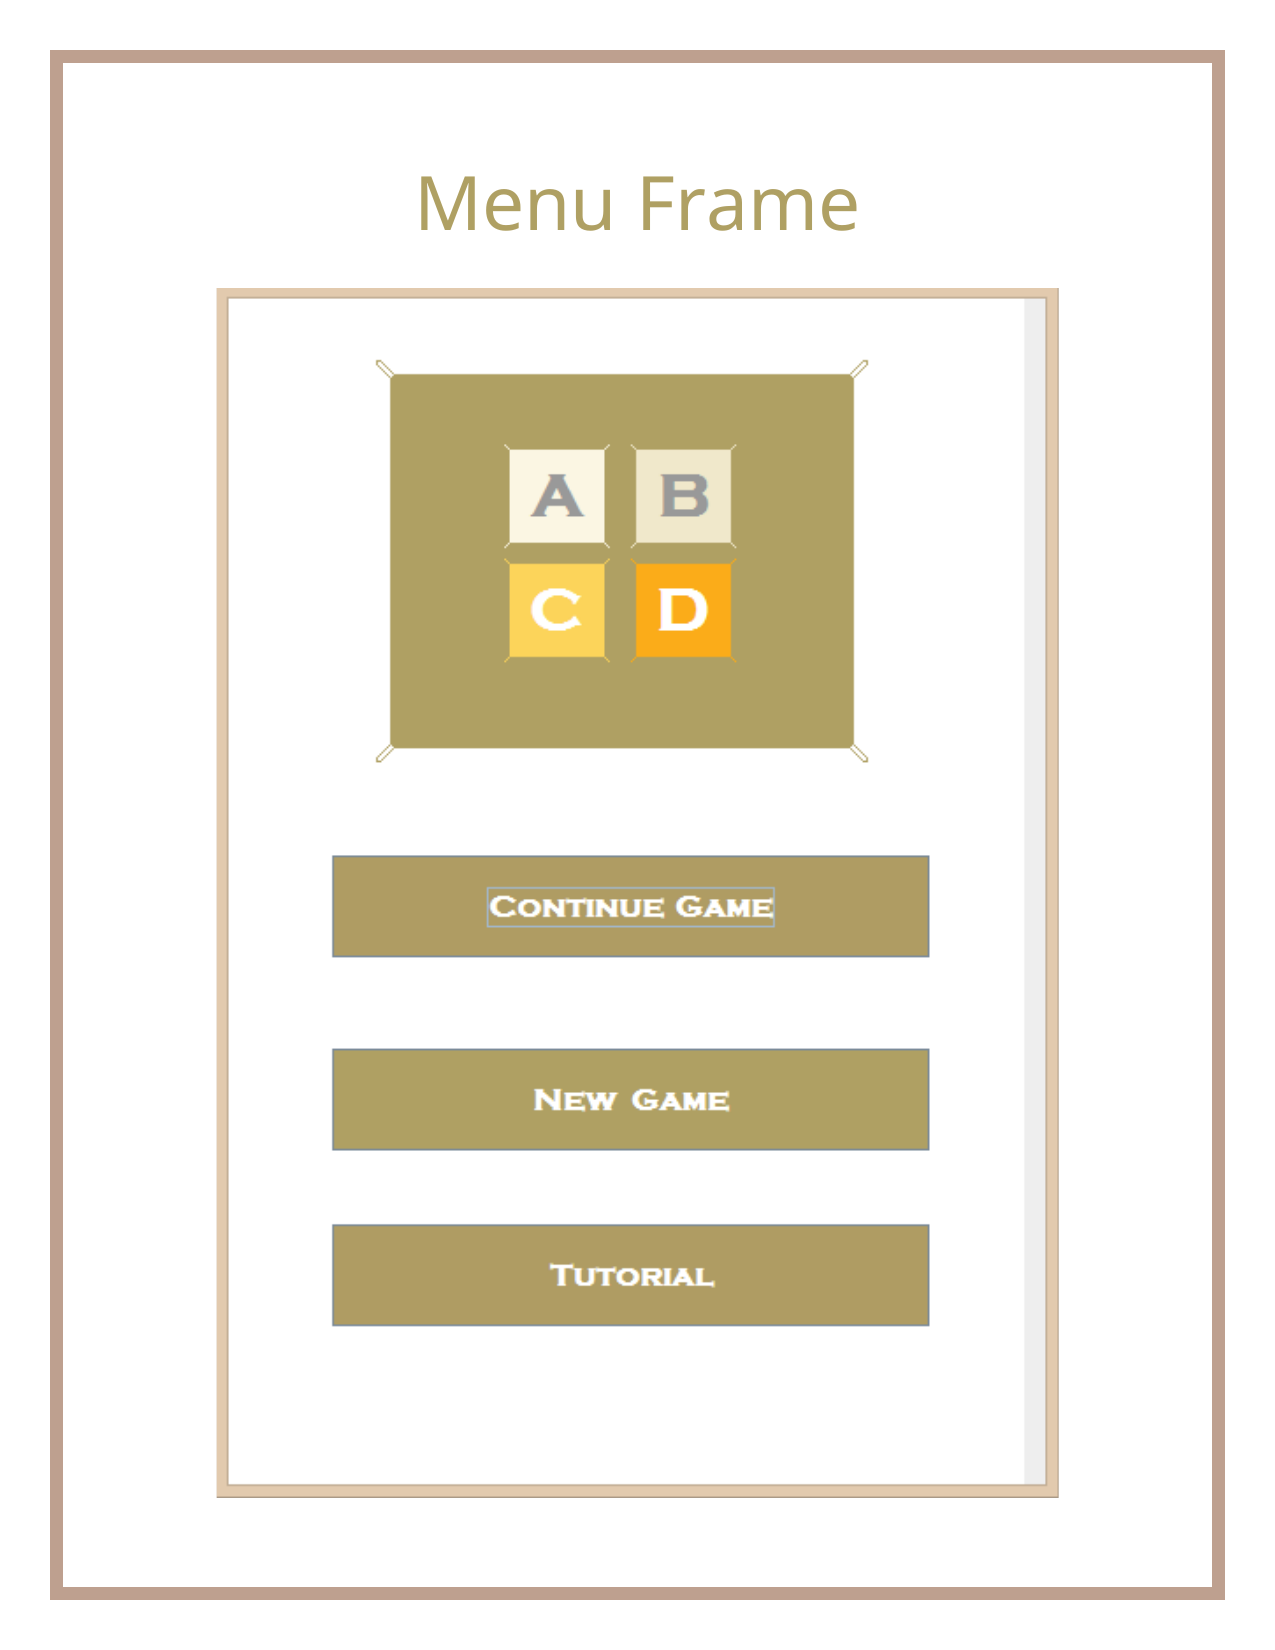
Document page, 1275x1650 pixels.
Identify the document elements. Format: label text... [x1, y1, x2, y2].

text Menu Frame [150, 150, 1125, 252]
picture [216, 288, 1059, 1498]
